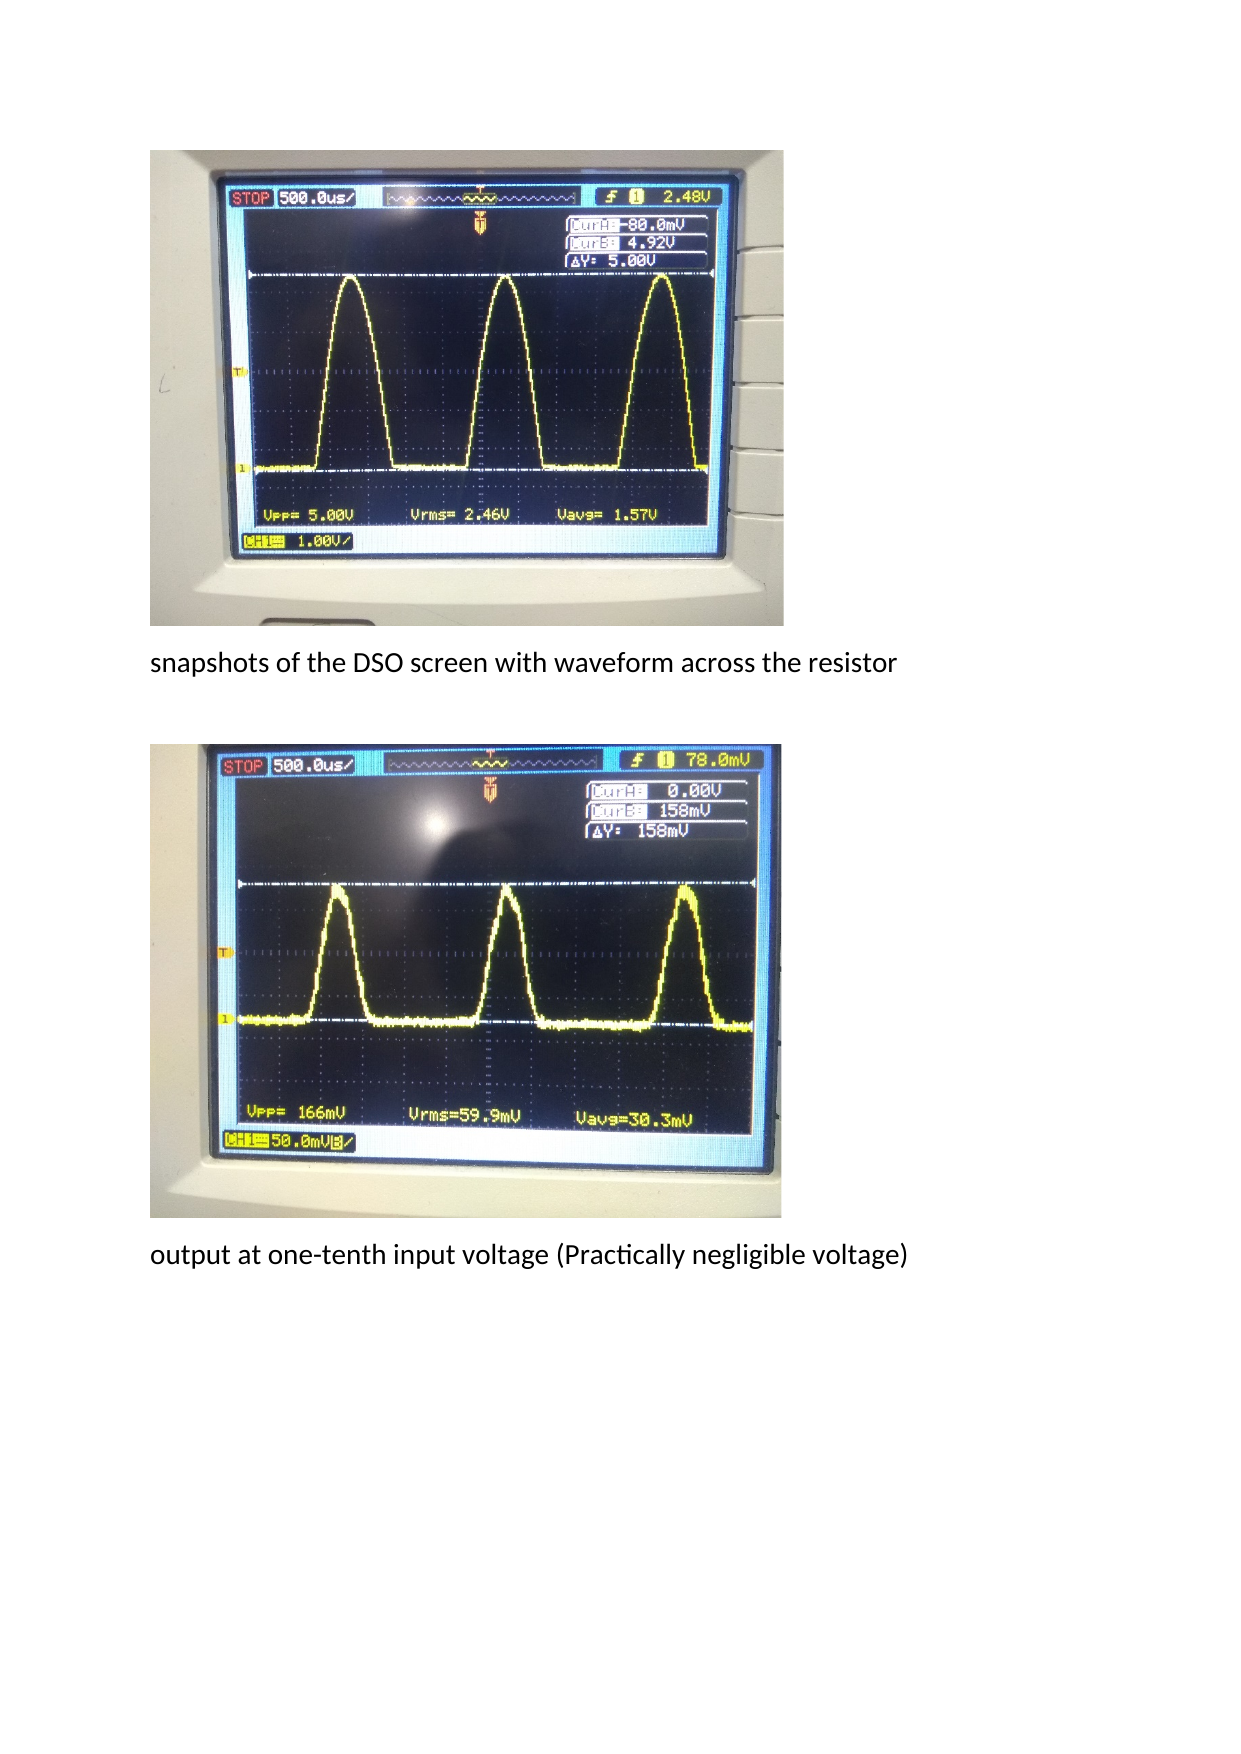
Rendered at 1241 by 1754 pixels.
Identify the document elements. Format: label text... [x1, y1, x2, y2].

picture [150, 150, 784, 626]
text output at one-tenth input voltage (Practically negligible voltage) [150, 1236, 1090, 1272]
text snapshots of the DSO screen with waveform across the resistor [150, 644, 1090, 679]
picture [150, 744, 782, 1218]
